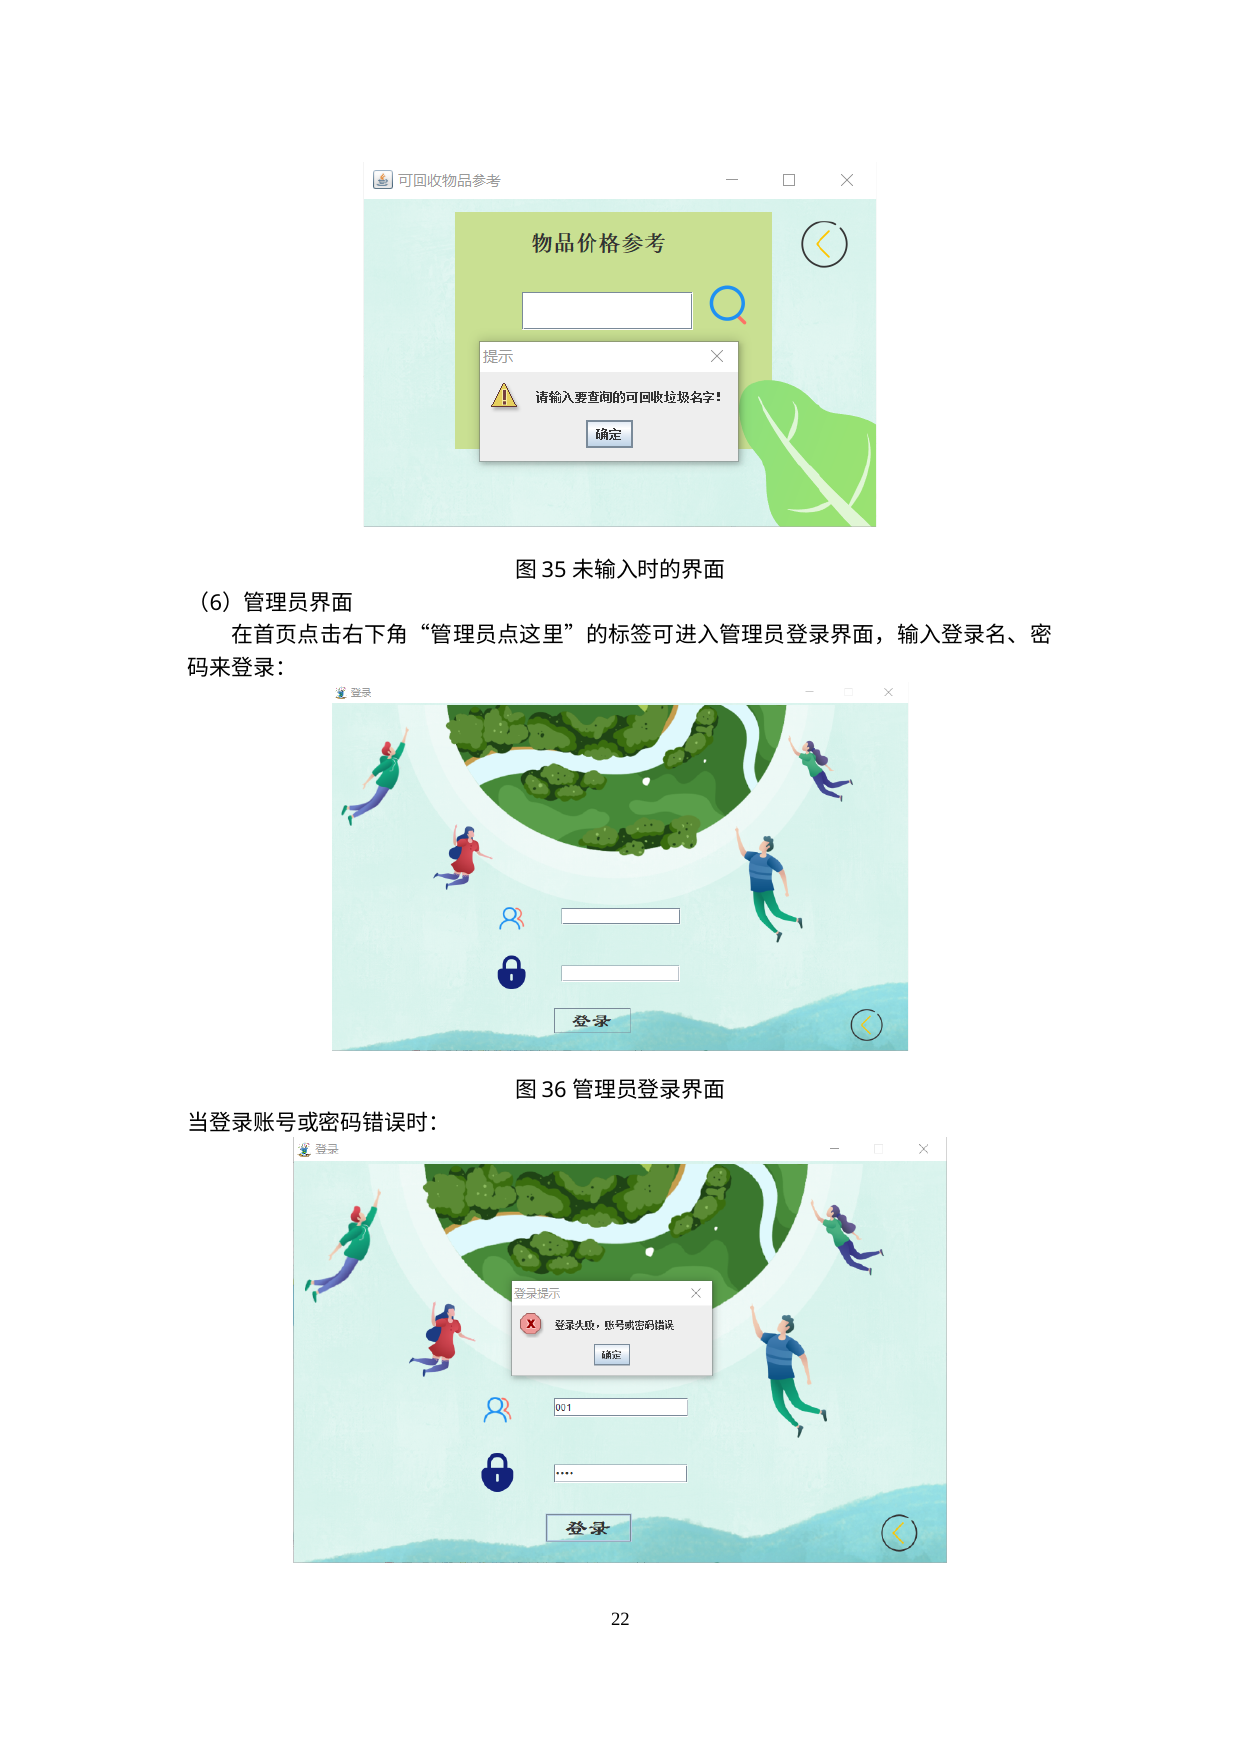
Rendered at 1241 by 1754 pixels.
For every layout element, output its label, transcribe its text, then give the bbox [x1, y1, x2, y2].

text 图36 管理员登录界面 [187, 1072, 1053, 1104]
text 图35 未输入时的界面 [187, 552, 1053, 584]
picture [363, 162, 877, 527]
picture [332, 682, 909, 1051]
text 在首页点击右下角“管理员点这里”的标签可进入管理员登录界面，输入登录名、密码来登录： [187, 617, 1053, 682]
text （6）管理员界面 [187, 584, 1053, 617]
picture [293, 1137, 947, 1563]
text 当登录账号或密码错误时： [187, 1104, 1053, 1137]
